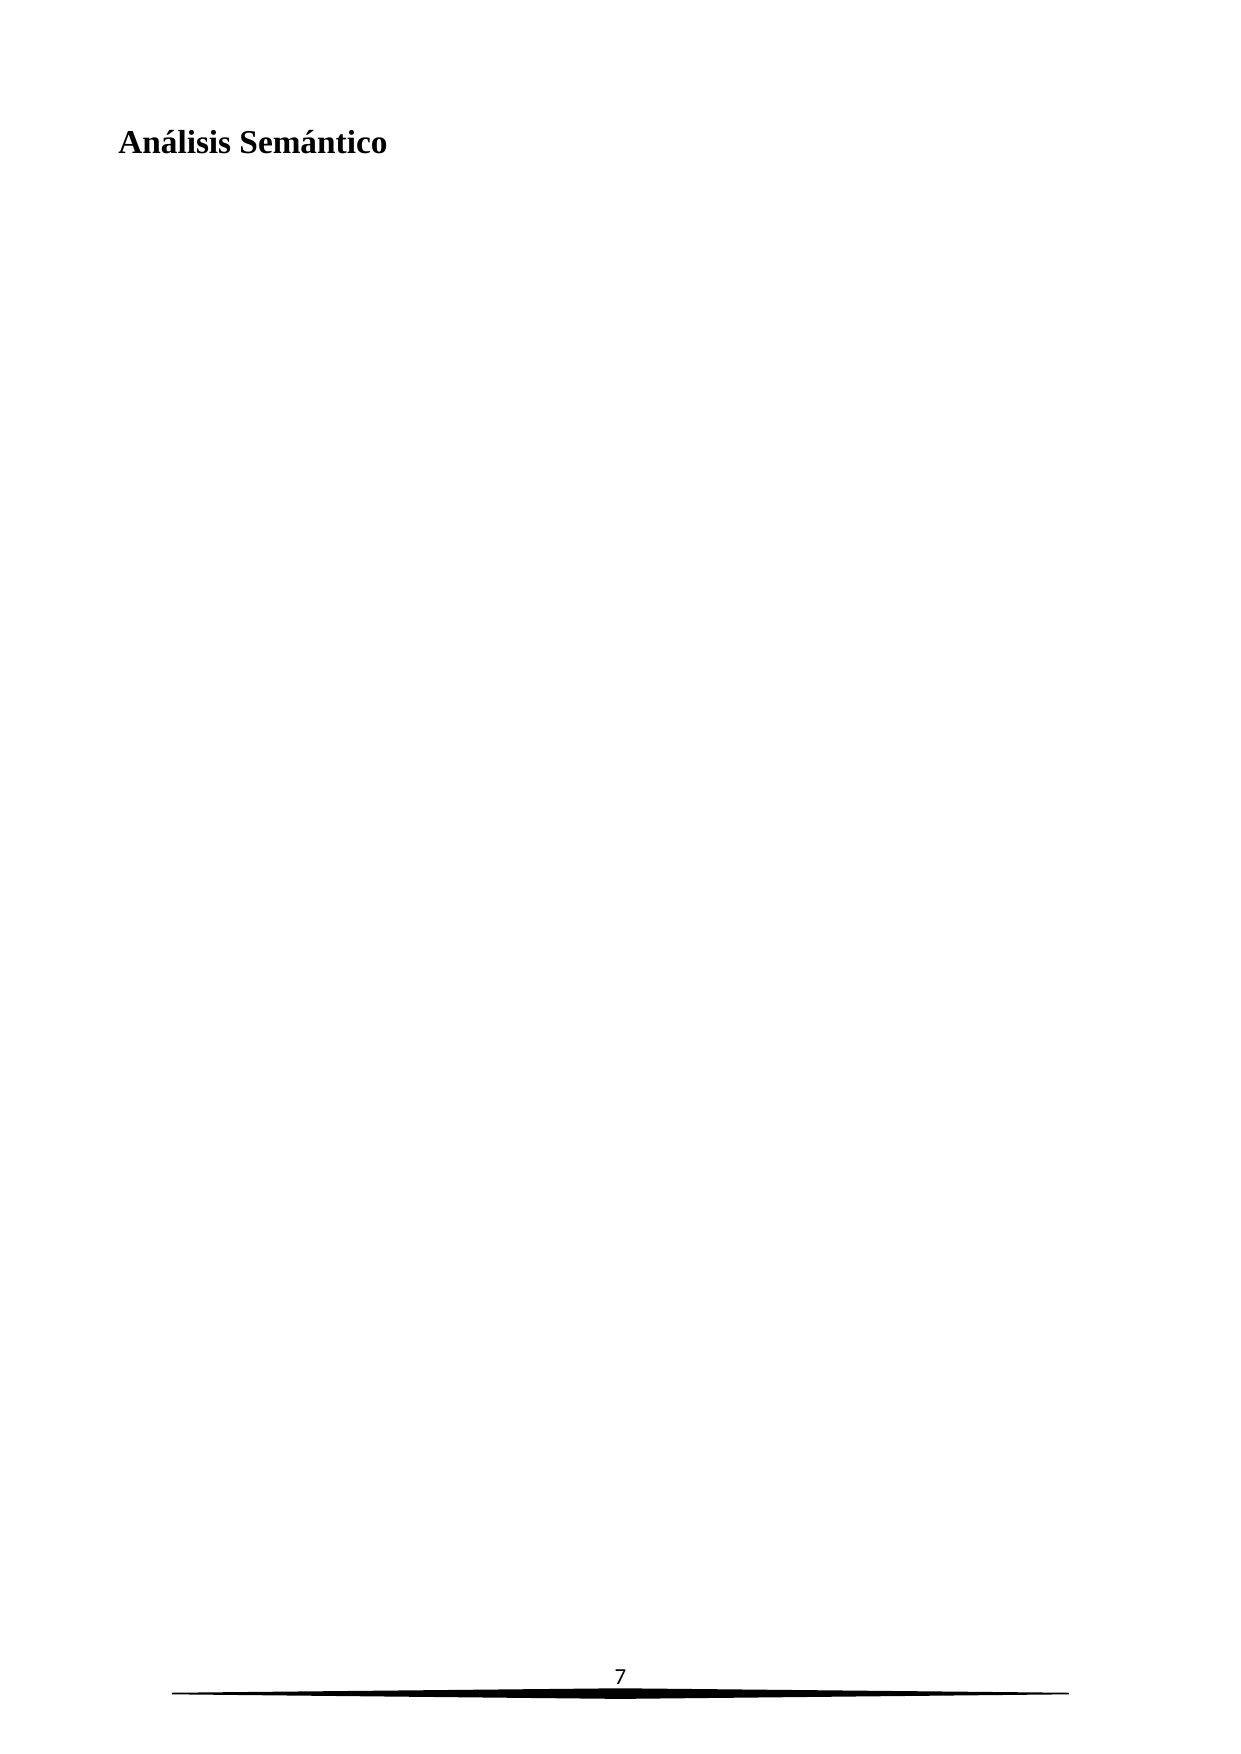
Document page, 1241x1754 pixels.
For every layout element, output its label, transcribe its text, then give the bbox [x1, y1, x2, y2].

subtitle Análisis Semántico [118, 122, 1122, 161]
